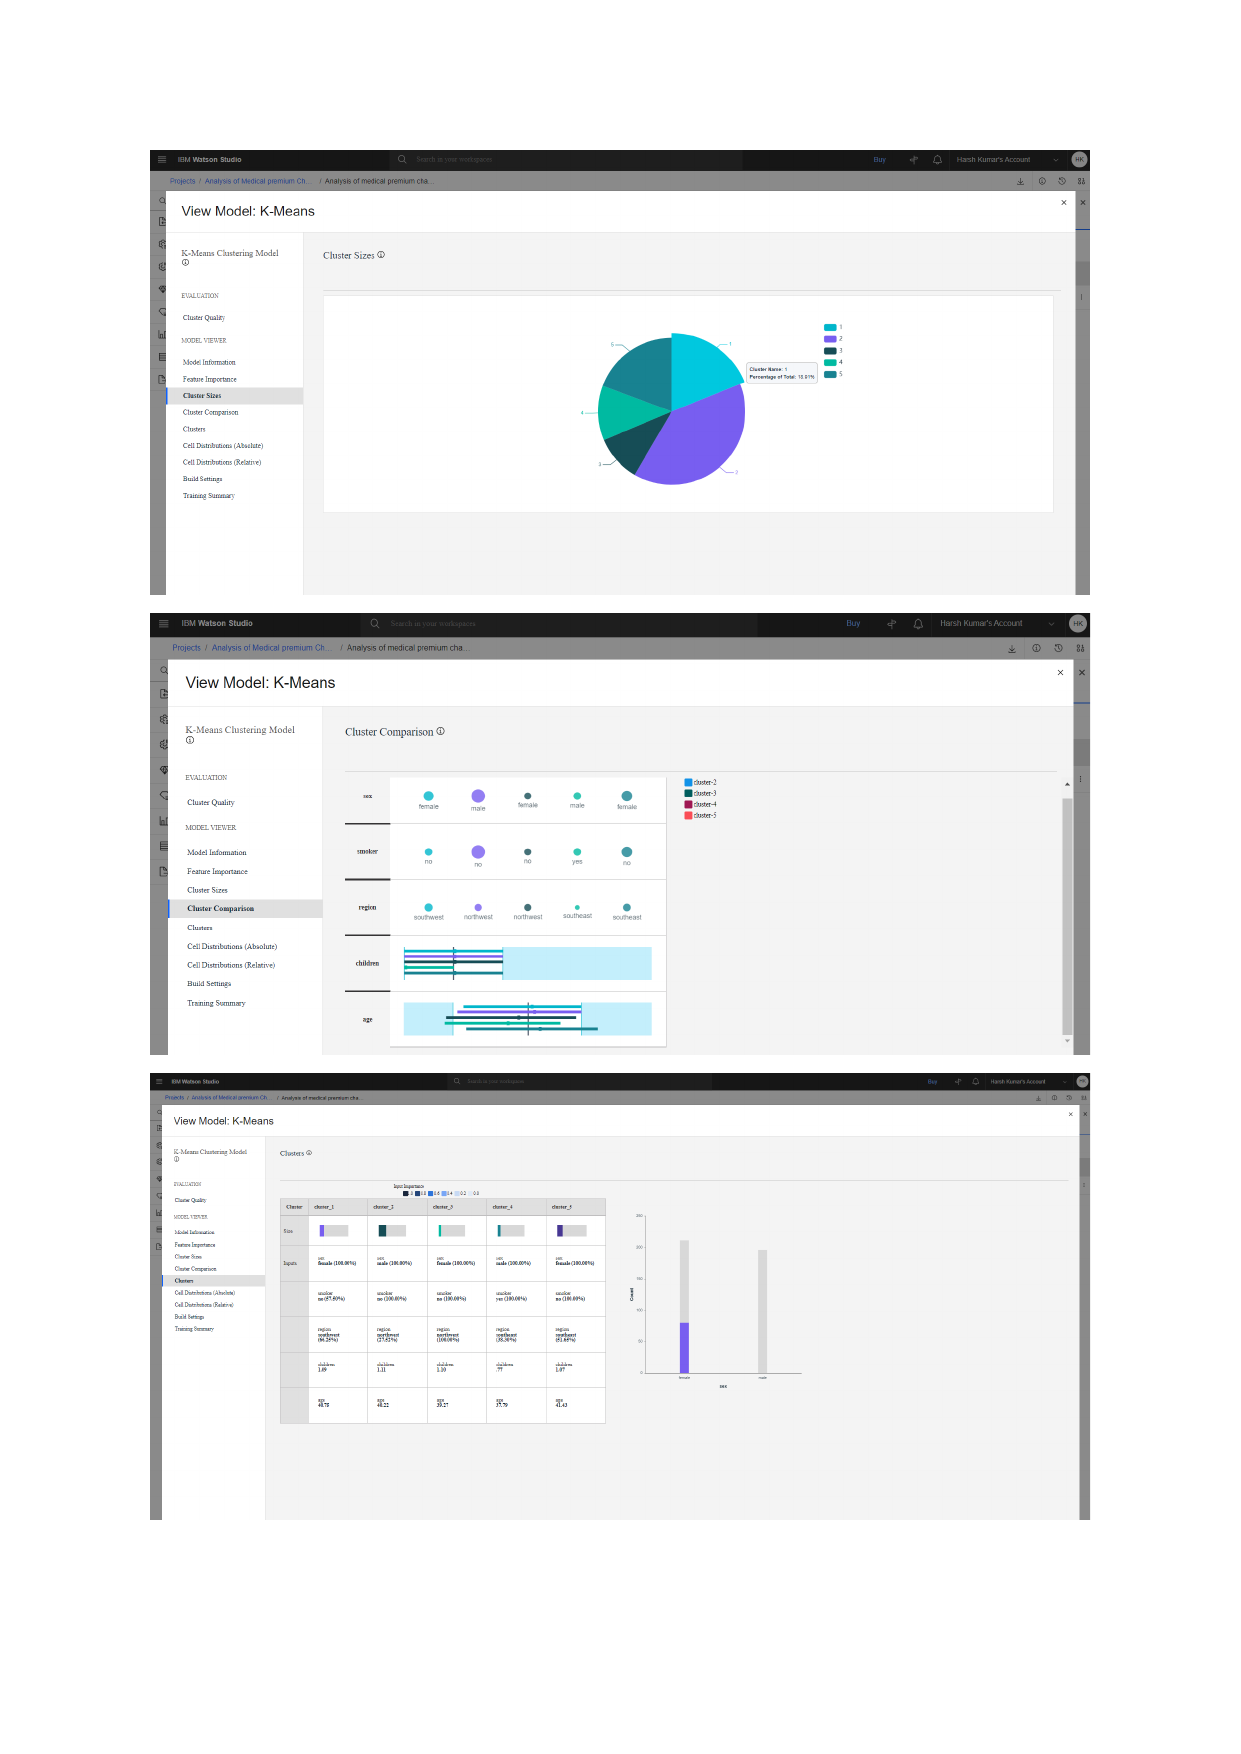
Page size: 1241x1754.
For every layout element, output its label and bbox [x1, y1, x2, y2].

picture [150, 150, 1090, 595]
picture [150, 1073, 1091, 1520]
picture [150, 613, 1091, 1055]
